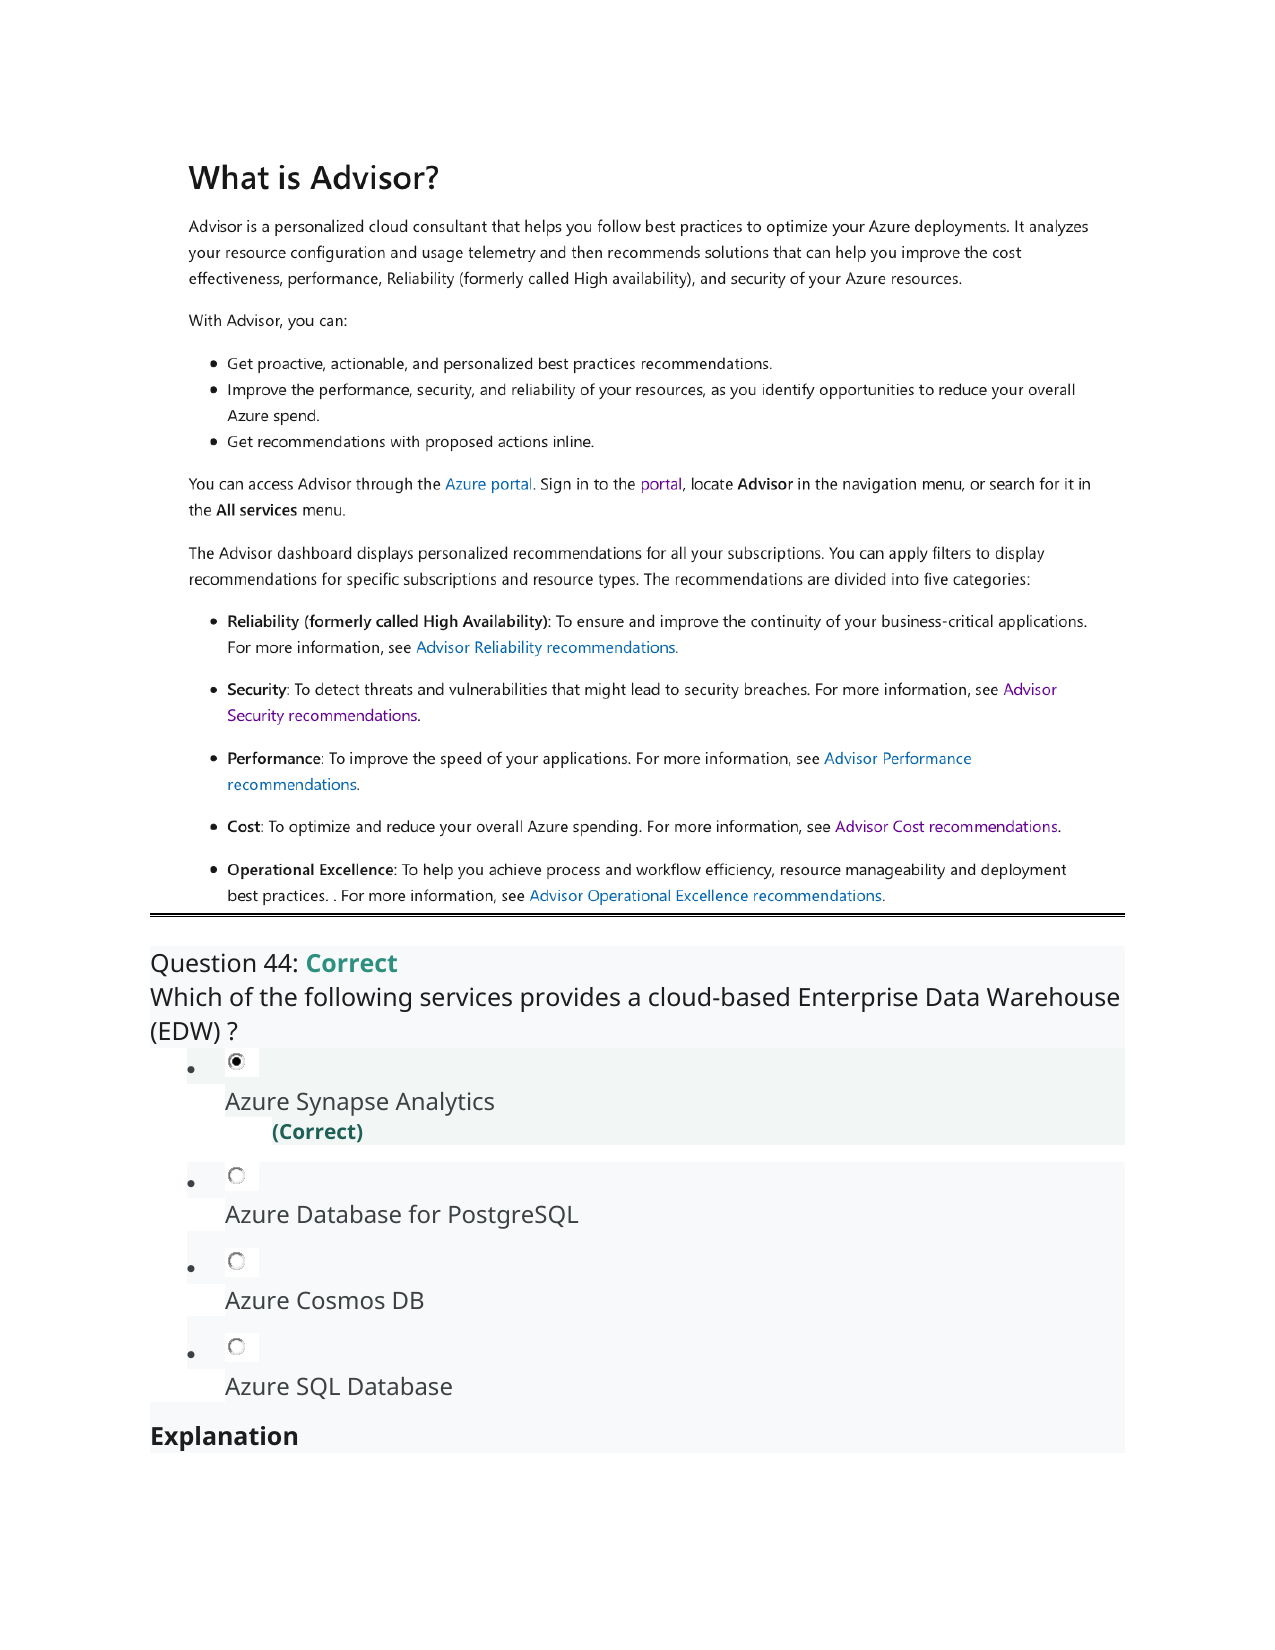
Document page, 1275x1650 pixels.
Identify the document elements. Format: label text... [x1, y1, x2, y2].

text Azure Database for PostgreSQL [225, 1198, 1125, 1231]
list ​ [187, 1247, 1125, 1284]
picture [150, 150, 1125, 913]
text Which of the following services provides a cloud-based Enterprise Data Warehouse (EDW) ? [150, 980, 1125, 1048]
text Azure Cosmos DB [225, 1284, 1125, 1316]
text Question 44: Correct [150, 946, 1125, 980]
text Azure SQL Database [225, 1369, 1125, 1402]
text (Correct) [272, 1117, 1125, 1145]
list ​ [187, 1048, 1125, 1084]
list ​ [187, 1162, 1125, 1198]
list ​ [187, 1333, 1125, 1369]
text Azure Synapse Analytics [225, 1084, 1125, 1117]
text Explanation [150, 1418, 1125, 1453]
